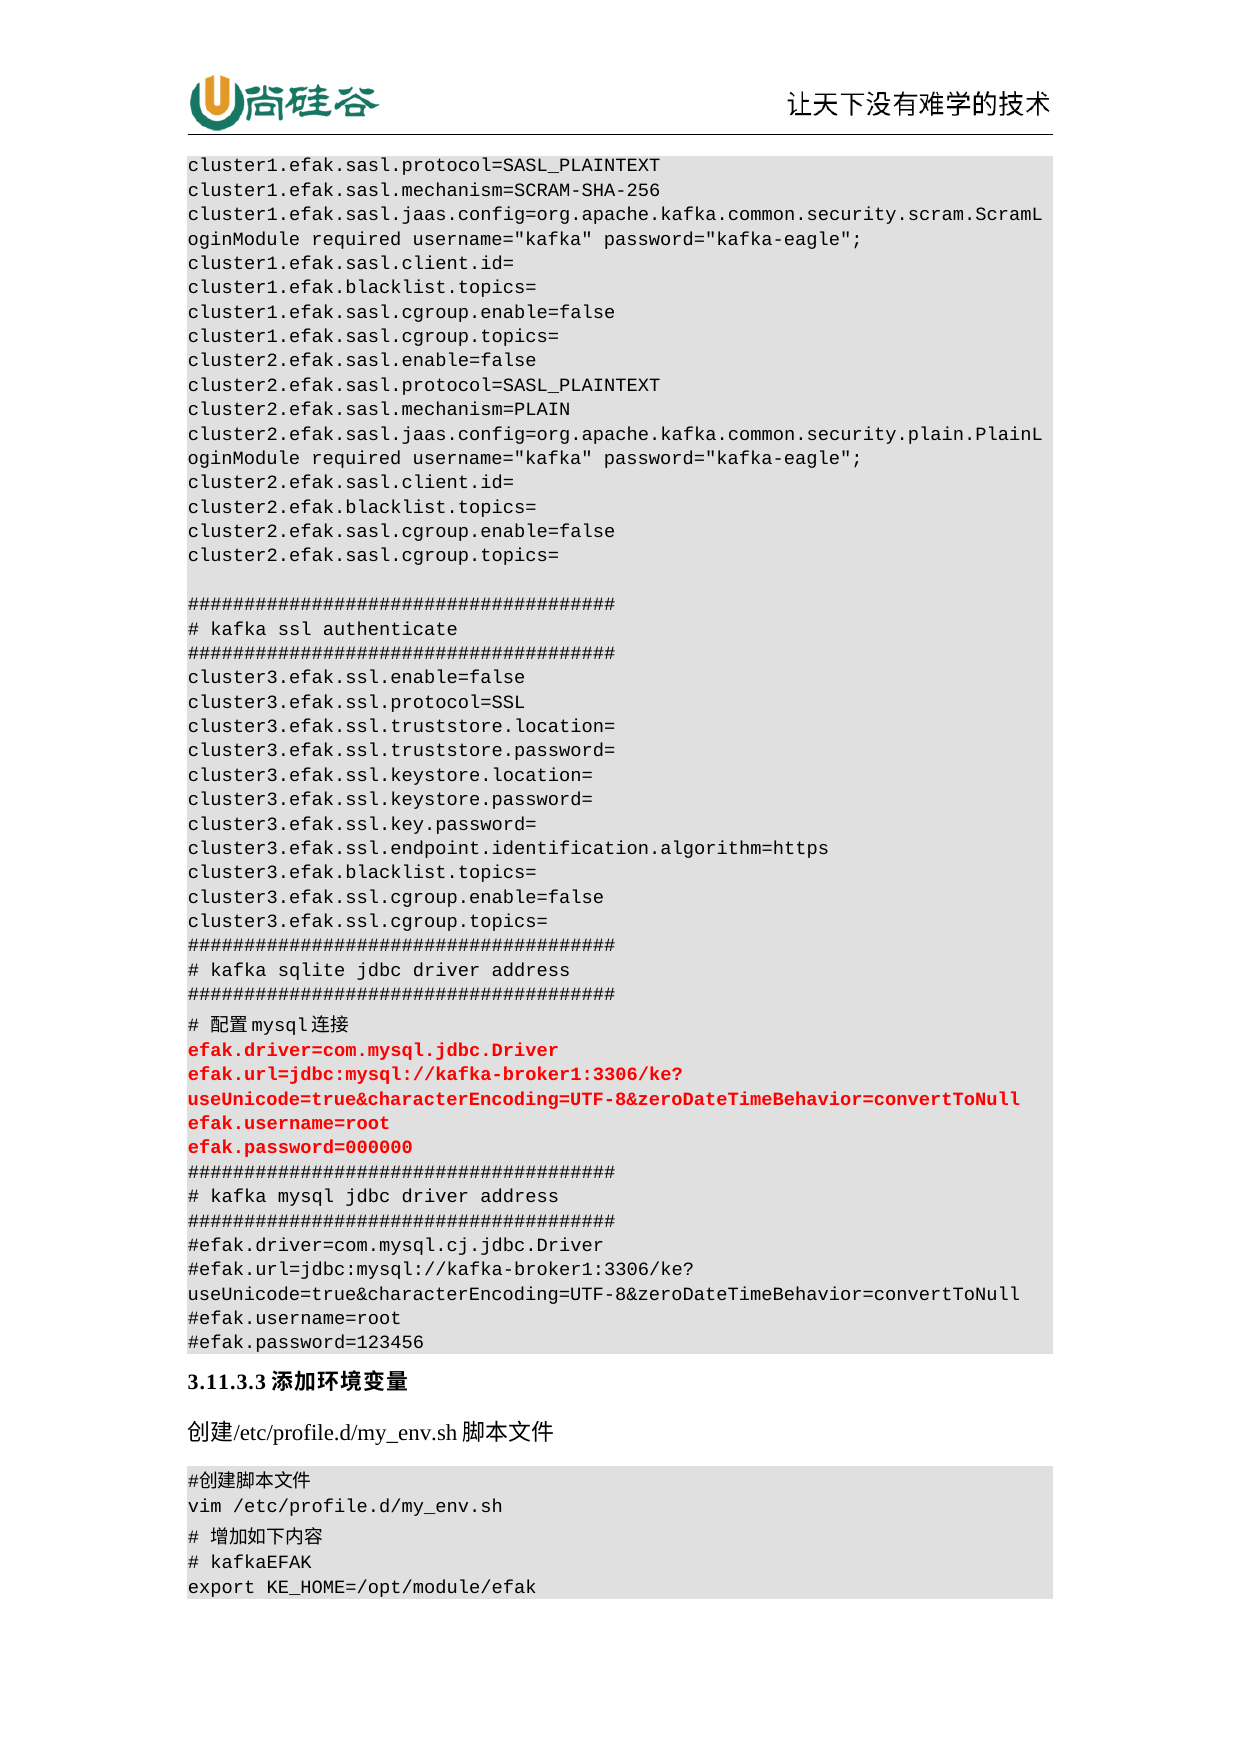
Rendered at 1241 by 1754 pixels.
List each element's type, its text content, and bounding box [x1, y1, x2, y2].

text #创建脚本文件 [187, 1466, 1053, 1493]
text cluster1.efak.blacklist.topics= [187, 278, 1053, 299]
text cluster2.efak.sasl.mechanism=PLAIN [187, 400, 1053, 421]
text # kafkaEFAK [187, 1553, 1053, 1574]
text # 配置mysql连接 [187, 1009, 1053, 1037]
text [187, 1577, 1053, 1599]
text cluster3.efak.ssl.key.password= [187, 814, 1053, 836]
text cluster2.efak.sasl.protocol=SASL_PLAINTEXT [187, 376, 1053, 397]
text cluster1.efak.sasl.cgroup.topics= [187, 327, 1053, 348]
text cluster1.efak.sasl.client.id= [187, 254, 1053, 275]
text cluster2.efak.sasl.enable=false [187, 351, 1053, 372]
text ###################################### [187, 936, 1053, 957]
text cluster3.efak.ssl.truststore.password= [187, 741, 1053, 762]
text efak.username=root [187, 1114, 1053, 1135]
text cluster1.efak.sasl.cgroup.enable=false [187, 302, 1053, 324]
text cluster3.efak.ssl.truststore.location= [187, 717, 1053, 738]
text cluster3.efak.ssl.enable=false [187, 668, 1053, 689]
text cluster3.efak.ssl.endpoint.identification.algorithm=https [187, 839, 1053, 860]
text cluster3.efak.ssl.keystore.password= [187, 790, 1053, 811]
text ###################################### [187, 1211, 1053, 1233]
text efak.password=000000 [187, 1138, 1053, 1159]
text cluster1.efak.sasl.mechanism=SCRAM-SHA-256 [187, 181, 1053, 202]
text cluster2.efak.sasl.client.id= [187, 473, 1053, 494]
text #efak.password=123456 [187, 1333, 1053, 1354]
text # kafka mysql jdbc driver address [187, 1187, 1053, 1208]
text cluster3.efak.ssl.protocol=SSL [187, 692, 1053, 714]
text cluster1.efak.sasl.jaas.config=org.apache.kafka.common.security.scram.ScramLoginModule required username="kafka" password="kafka-eagle"; [187, 205, 1053, 251]
text ###################################### [187, 1163, 1053, 1184]
text 创建/etc/profile.d/my_env.sh脚本文件 [187, 1414, 1053, 1447]
text ###################################### [187, 985, 1053, 1006]
text cluster3.efak.ssl.cgroup.topics= [187, 912, 1053, 933]
text cluster3.efak.blacklist.topics= [187, 863, 1053, 884]
text cluster3.efak.ssl.keystore.location= [187, 766, 1053, 787]
text ###################################### [187, 595, 1053, 616]
text cluster2.efak.blacklist.topics= [187, 497, 1053, 519]
text #efak.driver=com.mysql.cj.jdbc.Driver [187, 1236, 1053, 1257]
text efak.driver=com.mysql.jdbc.Driver [187, 1041, 1053, 1062]
picture [187, 73, 1053, 132]
text cluster3.efak.ssl.cgroup.enable=false [187, 887, 1053, 909]
text cluster2.efak.sasl.cgroup.enable=false [187, 522, 1053, 543]
text ###################################### [187, 644, 1053, 665]
text vim /etc/profile.d/my_env.sh [187, 1497, 1053, 1518]
text cluster2.efak.sasl.jaas.config=org.apache.kafka.common.security.plain.PlainLoginModule required username="kafka" password="kafka-eagle"; [187, 424, 1053, 470]
text efak.url=jdbc:mysql://kafka-broker1:3306/ke?useUnicode=true&characterEncoding=UTF-8&zeroDateTimeBehavior=convertToNull [187, 1065, 1053, 1111]
text # kafka sqlite jdbc driver address [187, 961, 1053, 982]
text # kafka ssl authenticate [187, 619, 1053, 641]
text cluster1.efak.sasl.protocol=SASL_PLAINTEXT [187, 156, 1053, 177]
text cluster2.efak.sasl.cgroup.topics= [187, 546, 1053, 567]
text # 增加如下内容 [187, 1522, 1053, 1549]
text #efak.username=root [187, 1309, 1053, 1330]
subtitle 3.11.3.3添加环境变量 [187, 1364, 1053, 1396]
text #efak.url=jdbc:mysql://kafka-broker1:3306/ke?useUnicode=true&characterEncoding=UTF-8&zeroDateTimeBehavior=convertToNull [187, 1260, 1053, 1306]
